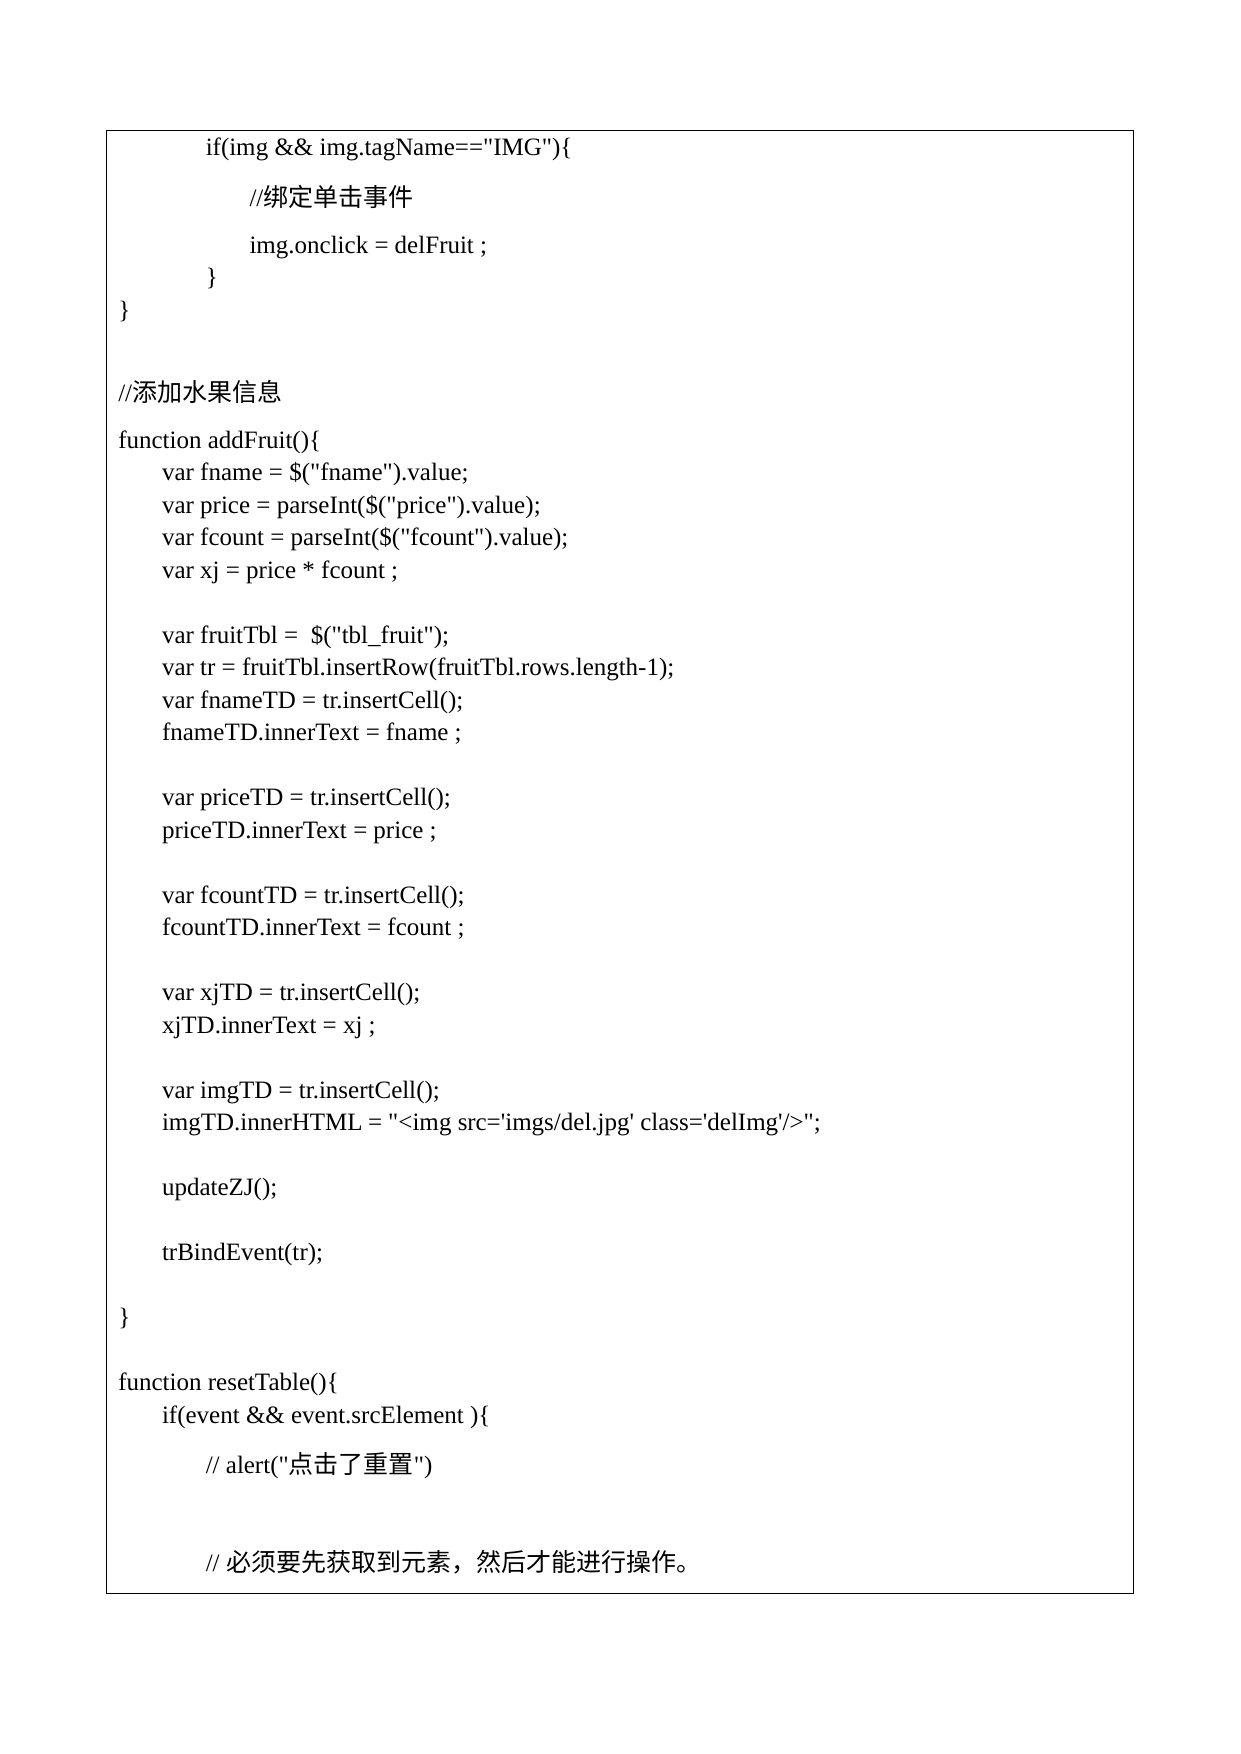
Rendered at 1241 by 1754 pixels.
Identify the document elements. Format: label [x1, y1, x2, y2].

table_header [107, 131, 1133, 1593]
